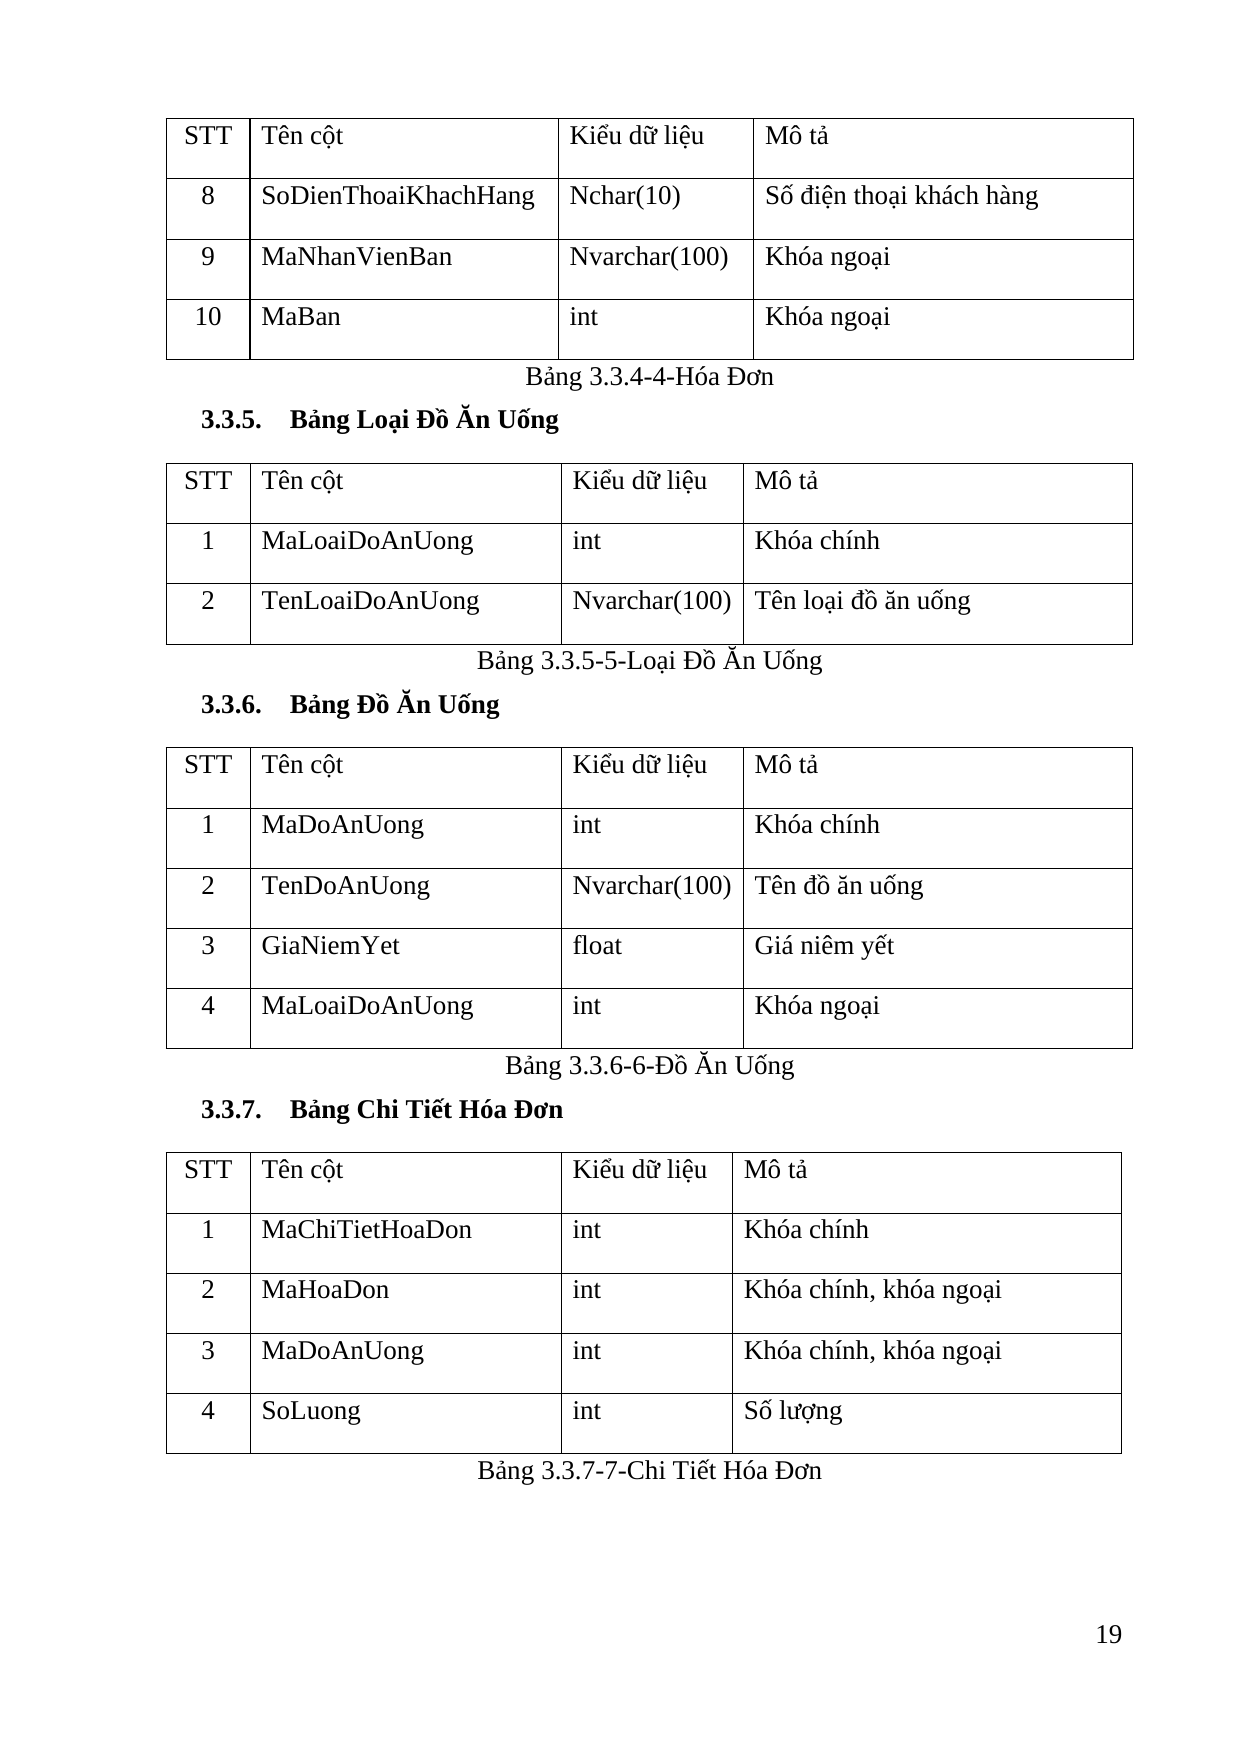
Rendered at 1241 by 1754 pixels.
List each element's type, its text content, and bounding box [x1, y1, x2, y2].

table_cell 2 [167, 869, 250, 928]
table_cell Nvarchar(100) [562, 869, 743, 928]
table_header STT [167, 748, 250, 807]
table_header STT [167, 1153, 250, 1212]
table_cell 4 [167, 989, 250, 1048]
table_header Mô tả [754, 119, 1133, 178]
table_cell Giá niêm yết [744, 929, 1132, 988]
table_cell Khóa ngoại [754, 240, 1133, 299]
table_cell MaLoaiDoAnUong [251, 524, 561, 583]
table_cell Nvarchar(100) [559, 240, 753, 299]
table_header Tên cột [251, 464, 561, 523]
table_header Mô tả [744, 748, 1132, 807]
table_cell int [562, 1394, 732, 1453]
table_cell Tên đồ ăn uống [744, 869, 1132, 928]
table_cell 2 [167, 584, 250, 643]
table_cell 1 [167, 524, 250, 583]
table_cell int [562, 809, 743, 868]
table_cell Khóa ngoại [754, 300, 1133, 359]
table_cell MaChiTietHoaDon [251, 1214, 561, 1273]
table_cell Khóa ngoại [744, 989, 1132, 1048]
table_cell 3 [167, 929, 250, 988]
table_cell Khóa chính [744, 524, 1132, 583]
table_cell Tên loại đồ ăn uống [744, 584, 1132, 643]
table_cell TenDoAnUong [251, 869, 561, 928]
table_cell SoDienThoaiKhachHang [251, 179, 558, 238]
table_header STT [167, 464, 250, 523]
table_cell Số lượng [733, 1394, 1121, 1453]
table_cell MaHoaDon [251, 1274, 561, 1333]
table_cell Số điện thoại khách hàng [754, 179, 1133, 238]
table_cell Khóa chính, khóa ngoại [733, 1274, 1121, 1333]
table_cell SoLuong [251, 1394, 561, 1453]
table_header Kiểu dữ liệu [562, 464, 743, 523]
table_cell 3 [167, 1334, 250, 1393]
table_cell float [562, 929, 743, 988]
table_header Mô tả [744, 464, 1132, 523]
subtitle Bảng Đồ Ăn Uống [201, 688, 1122, 719]
table_cell int [562, 1214, 732, 1273]
table_cell MaLoaiDoAnUong [251, 989, 561, 1048]
table_cell int [562, 989, 743, 1048]
table_cell int [562, 1274, 732, 1333]
table_cell 2 [167, 1274, 250, 1333]
table_cell int [559, 300, 753, 359]
table_cell 4 [167, 1394, 250, 1453]
table_cell MaNhanVienBan [251, 240, 558, 299]
subtitle Bảng Loại Đồ Ăn Uống [201, 404, 1122, 435]
table_header Kiểu dữ liệu [562, 1153, 732, 1212]
table_cell 1 [167, 809, 250, 868]
table_cell Khóa chính, khóa ngoại [733, 1334, 1121, 1393]
subtitle Bảng Chi Tiết Hóa Đơn [201, 1093, 1122, 1124]
table_header STT [167, 119, 249, 178]
table_cell Nvarchar(100) [562, 584, 743, 643]
table_cell MaBan [251, 300, 558, 359]
table_cell TenLoaiDoAnUong [251, 584, 561, 643]
table_cell GiaNiemYet [251, 929, 561, 988]
table_cell 1 [167, 1214, 250, 1273]
table_cell int [562, 1334, 732, 1393]
table_cell MaDoAnUong [251, 1334, 561, 1393]
table_cell MaDoAnUong [251, 809, 561, 868]
table_header Tên cột [251, 748, 561, 807]
table_cell int [562, 524, 743, 583]
table_header Kiểu dữ liệu [559, 119, 753, 178]
table_cell 9 [167, 240, 249, 299]
table_header Mô tả [733, 1153, 1121, 1212]
table_header Tên cột [251, 119, 558, 178]
table_header Tên cột [251, 1153, 561, 1212]
table_cell Nchar(10) [559, 179, 753, 238]
table_cell 10 [167, 300, 249, 359]
table_cell 8 [167, 179, 249, 238]
table_cell Khóa chính [744, 809, 1132, 868]
table_header Kiểu dữ liệu [562, 748, 743, 807]
table_cell Khóa chính [733, 1214, 1121, 1273]
